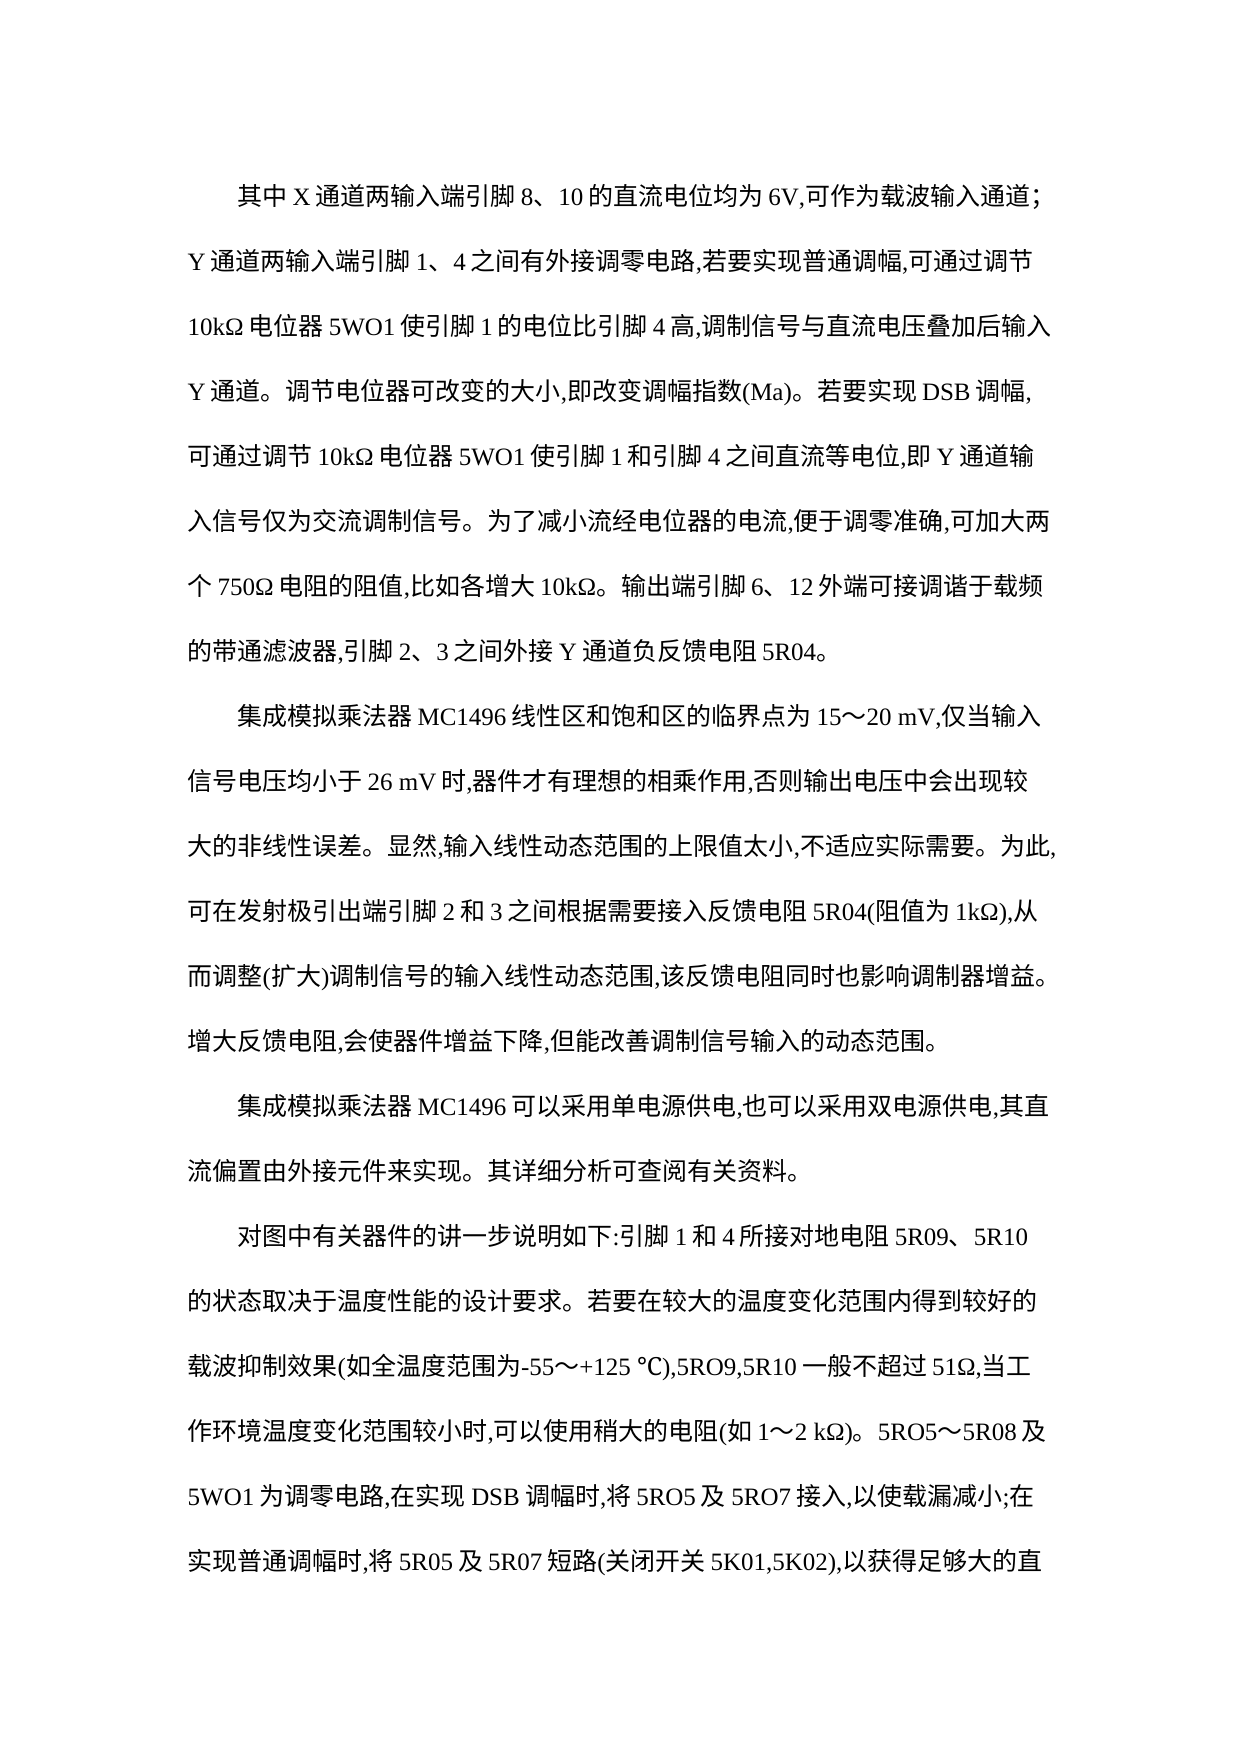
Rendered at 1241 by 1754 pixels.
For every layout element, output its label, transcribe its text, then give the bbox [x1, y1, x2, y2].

text 其中X通道两输入端引脚8、10的直流电位均为6V,可作为载波输入通道；Y通道两输入端引脚1、4之间有外接调零电路,若要实现普通调幅,可通过调节10kΩ电位器5WO1使引脚1的电位比引脚4高,调制信号与直流电压叠加后输入Y通道。调节电位器可改变的大小,即改变调幅指数(Ma)。若要实现DSB调幅,可通过调节10kΩ电位器5WO1使引脚1和引脚4之间直流等电位,即Y通道输入信号仅为交流调制信号。为了减小流经电位器的电流,便于调零准确,可加大两个750Ω电阻的阻值,比如各增大10kΩ。输出端引脚6、12外端可接调谐于载频的带通滤波器,引脚2、3之间外接Y通道负反馈电阻5R04。 [187, 162, 1053, 682]
text 集成模拟乘法器MC1496可以采用单电源供电,也可以采用双电源供电,其直流偏置由外接元件来实现。其详细分析可查阅有关资料。 [187, 1072, 1053, 1202]
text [187, 1202, 1053, 1592]
text 集成模拟乘法器MC1496线性区和饱和区的临界点为15～20 mV,仅当输入信号电压均小于26 mV时,器件才有理想的相乘作用,否则输出电压中会出现较大的非线性误差。显然,输入线性动态范围的上限值太小,不适应实际需要。为此,可在发射极引出端引脚2和3之间根据需要接入反馈电阻5R04(阻值为1kΩ),从而调整(扩大)调制信号的输入线性动态范围,该反馈电阻同时也影响调制器增益。增大反馈电阻,会使器件增益下降,但能改善调制信号输入的动态范围。 [187, 682, 1053, 1072]
